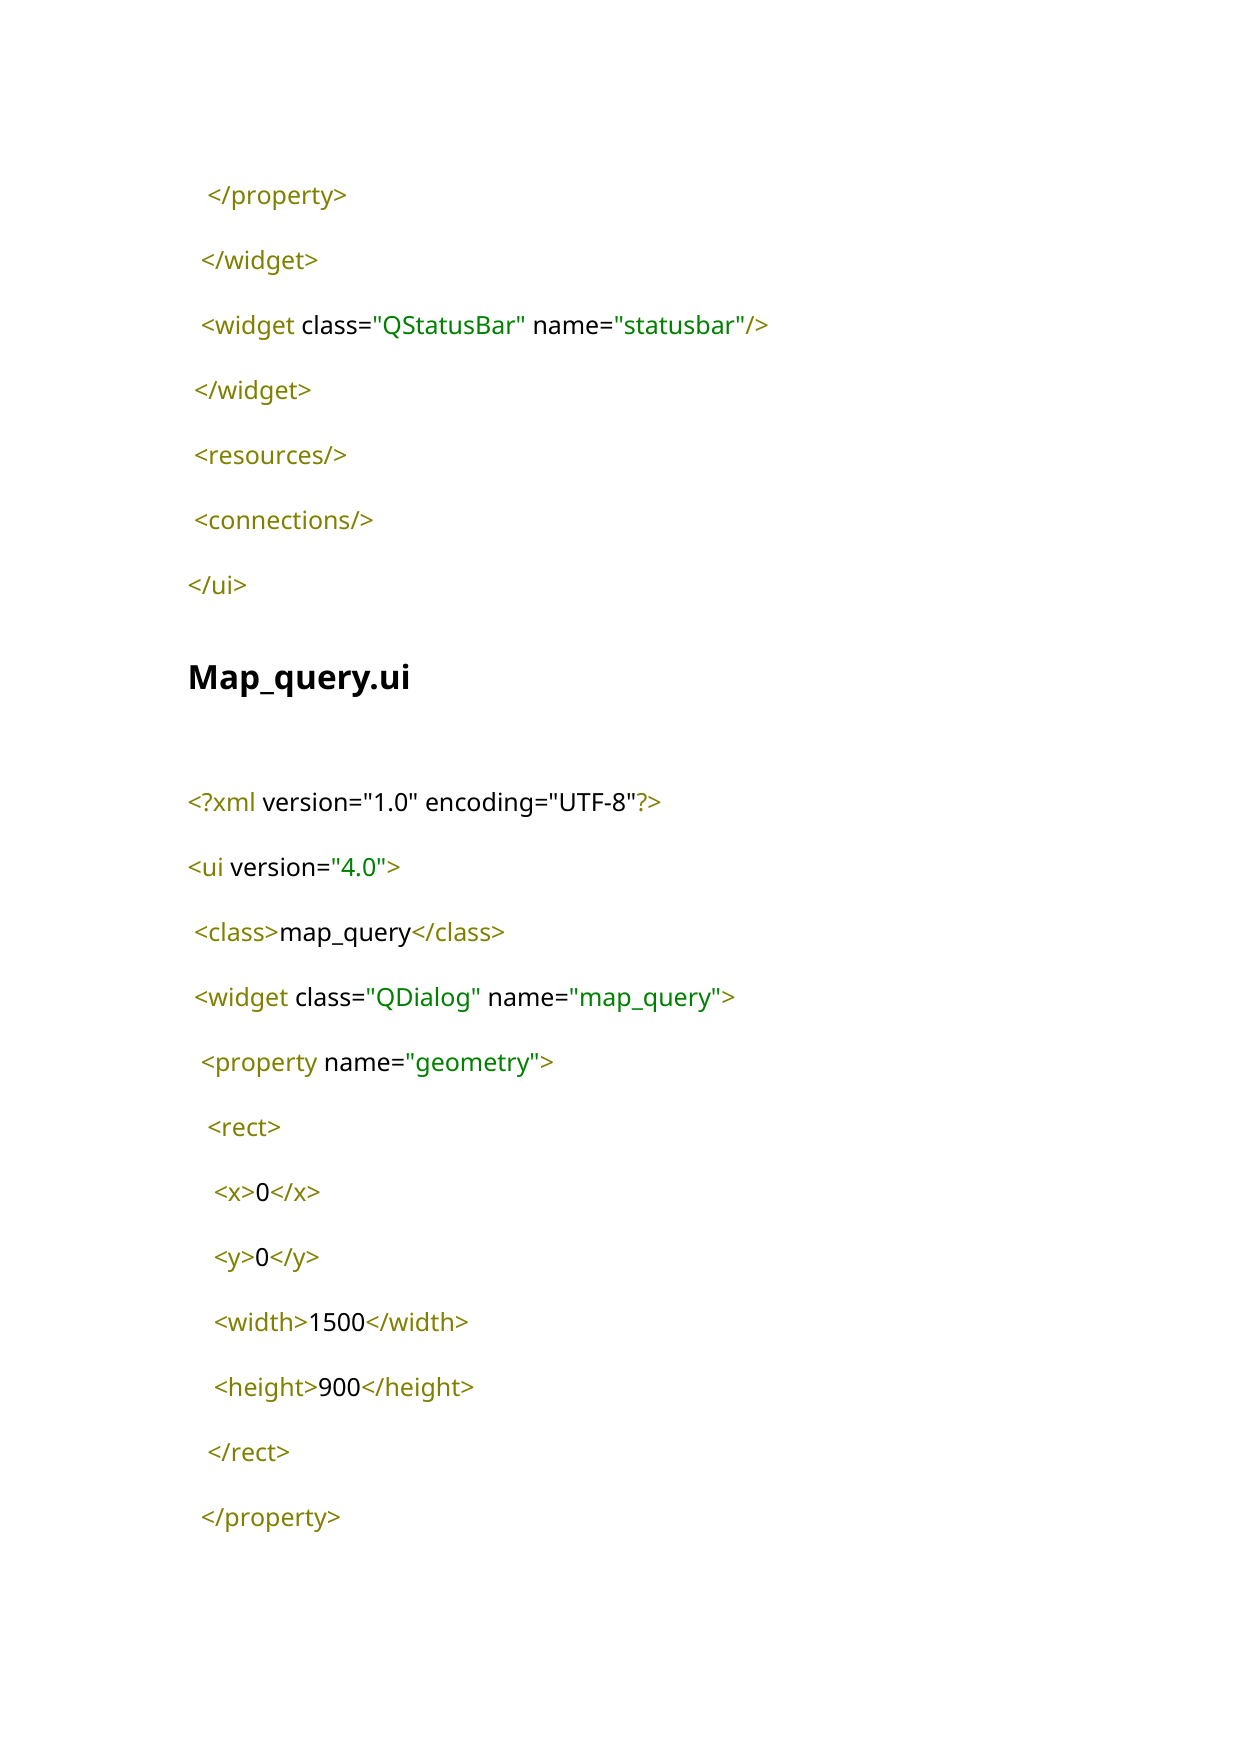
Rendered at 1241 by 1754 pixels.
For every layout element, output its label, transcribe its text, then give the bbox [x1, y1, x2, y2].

text <class>map_query</class> [187, 899, 1053, 964]
text <height>900</height> [187, 1354, 1053, 1419]
subtitle Map_query.ui [187, 644, 1053, 709]
text </ui> [187, 552, 1053, 617]
text </widget> [187, 227, 1053, 292]
text <connections/> [187, 487, 1053, 552]
text <ui version="4.0"> [187, 834, 1053, 899]
text <property name="geometry"> [187, 1029, 1053, 1094]
text </property> [187, 162, 1053, 227]
text <resources/> [187, 422, 1053, 487]
text <widget class="QStatusBar" name="statusbar"/> [187, 292, 1053, 357]
text <y>0</y> [187, 1224, 1053, 1289]
text </property> [187, 1484, 1053, 1549]
text <x>0</x> [187, 1159, 1053, 1224]
text <width>1500</width> [187, 1289, 1053, 1354]
text <widget class="QDialog" name="map_query"> [187, 964, 1053, 1029]
text <?xml version="1.0" encoding="UTF-8"?> [187, 769, 1053, 834]
text <rect> [187, 1094, 1053, 1159]
text </widget> [187, 357, 1053, 422]
text </rect> [187, 1419, 1053, 1484]
